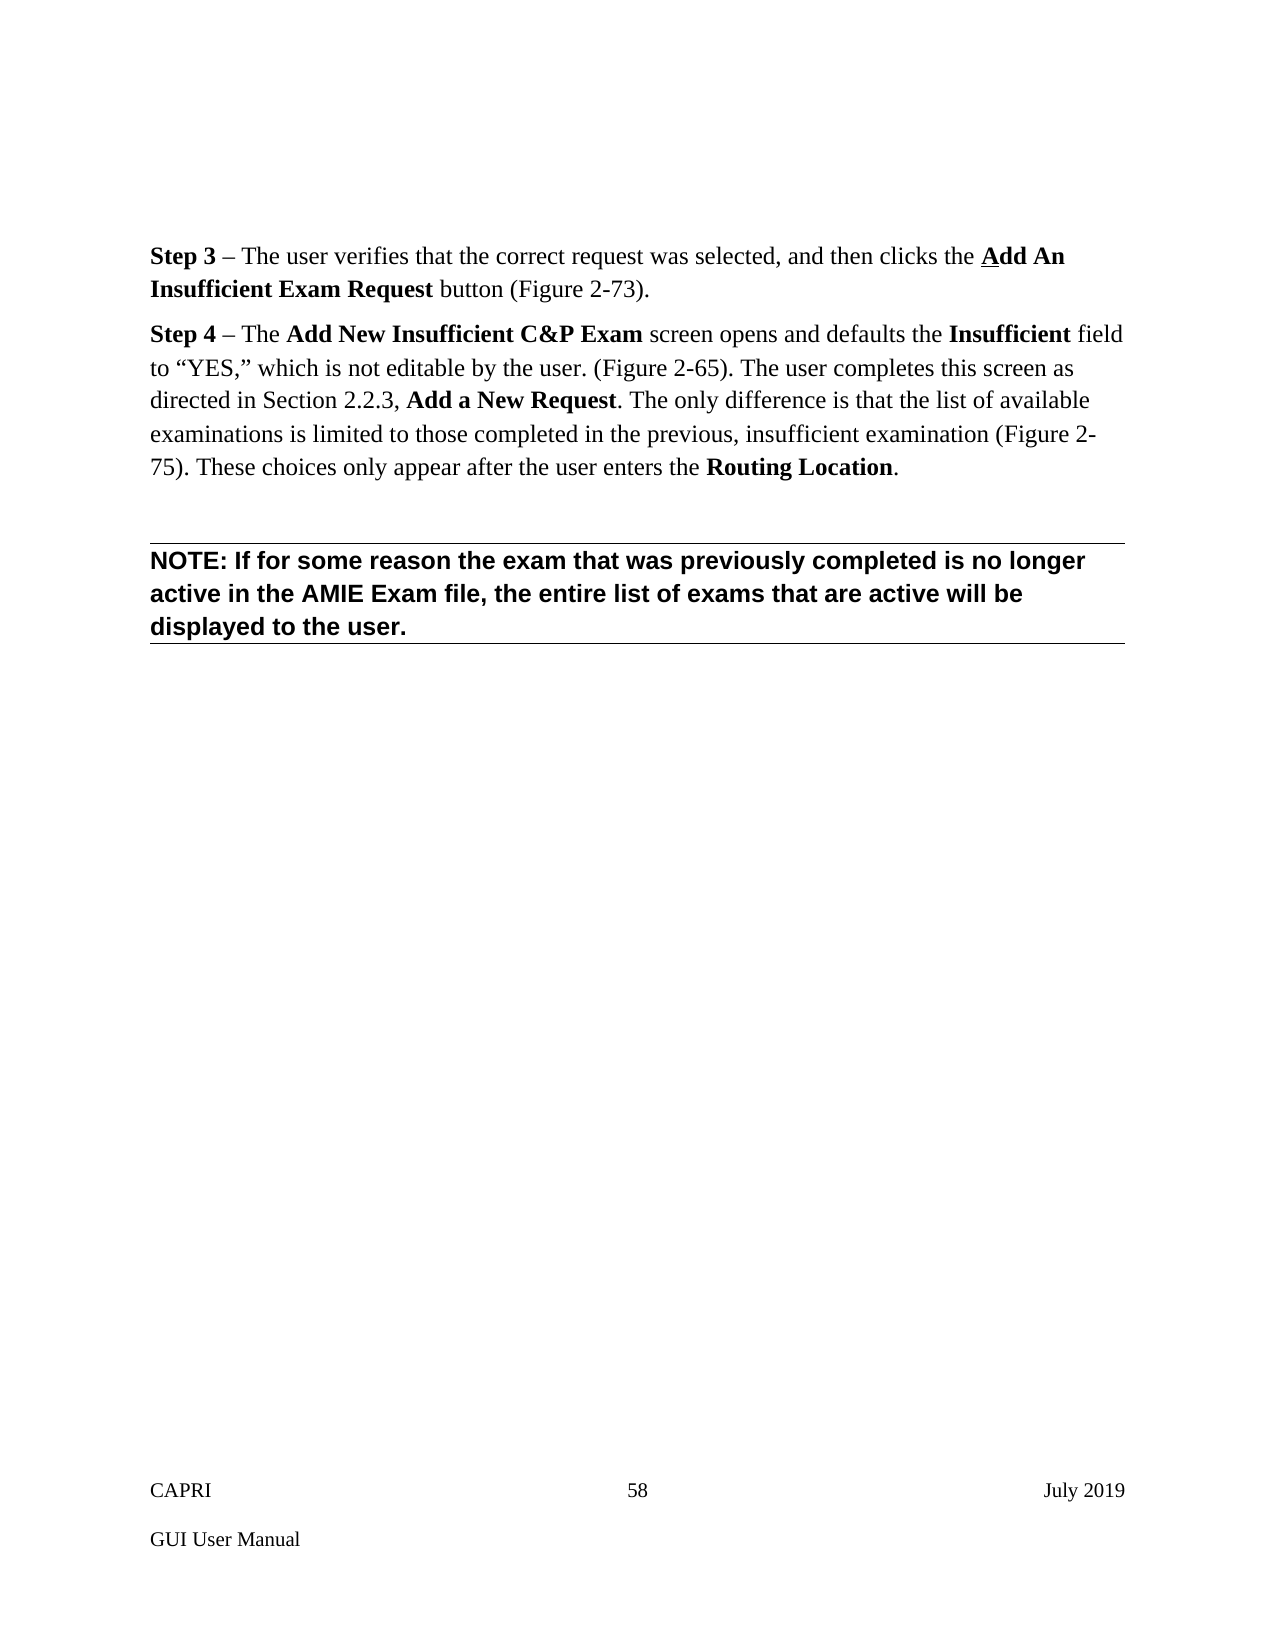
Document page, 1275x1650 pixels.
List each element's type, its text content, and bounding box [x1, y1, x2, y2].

text NOTE: If for some reason the exam that was previously completed is no longer active in the AMIE Exam file, the entire list of exams that are active will be displayed to the user. [150, 544, 1125, 643]
